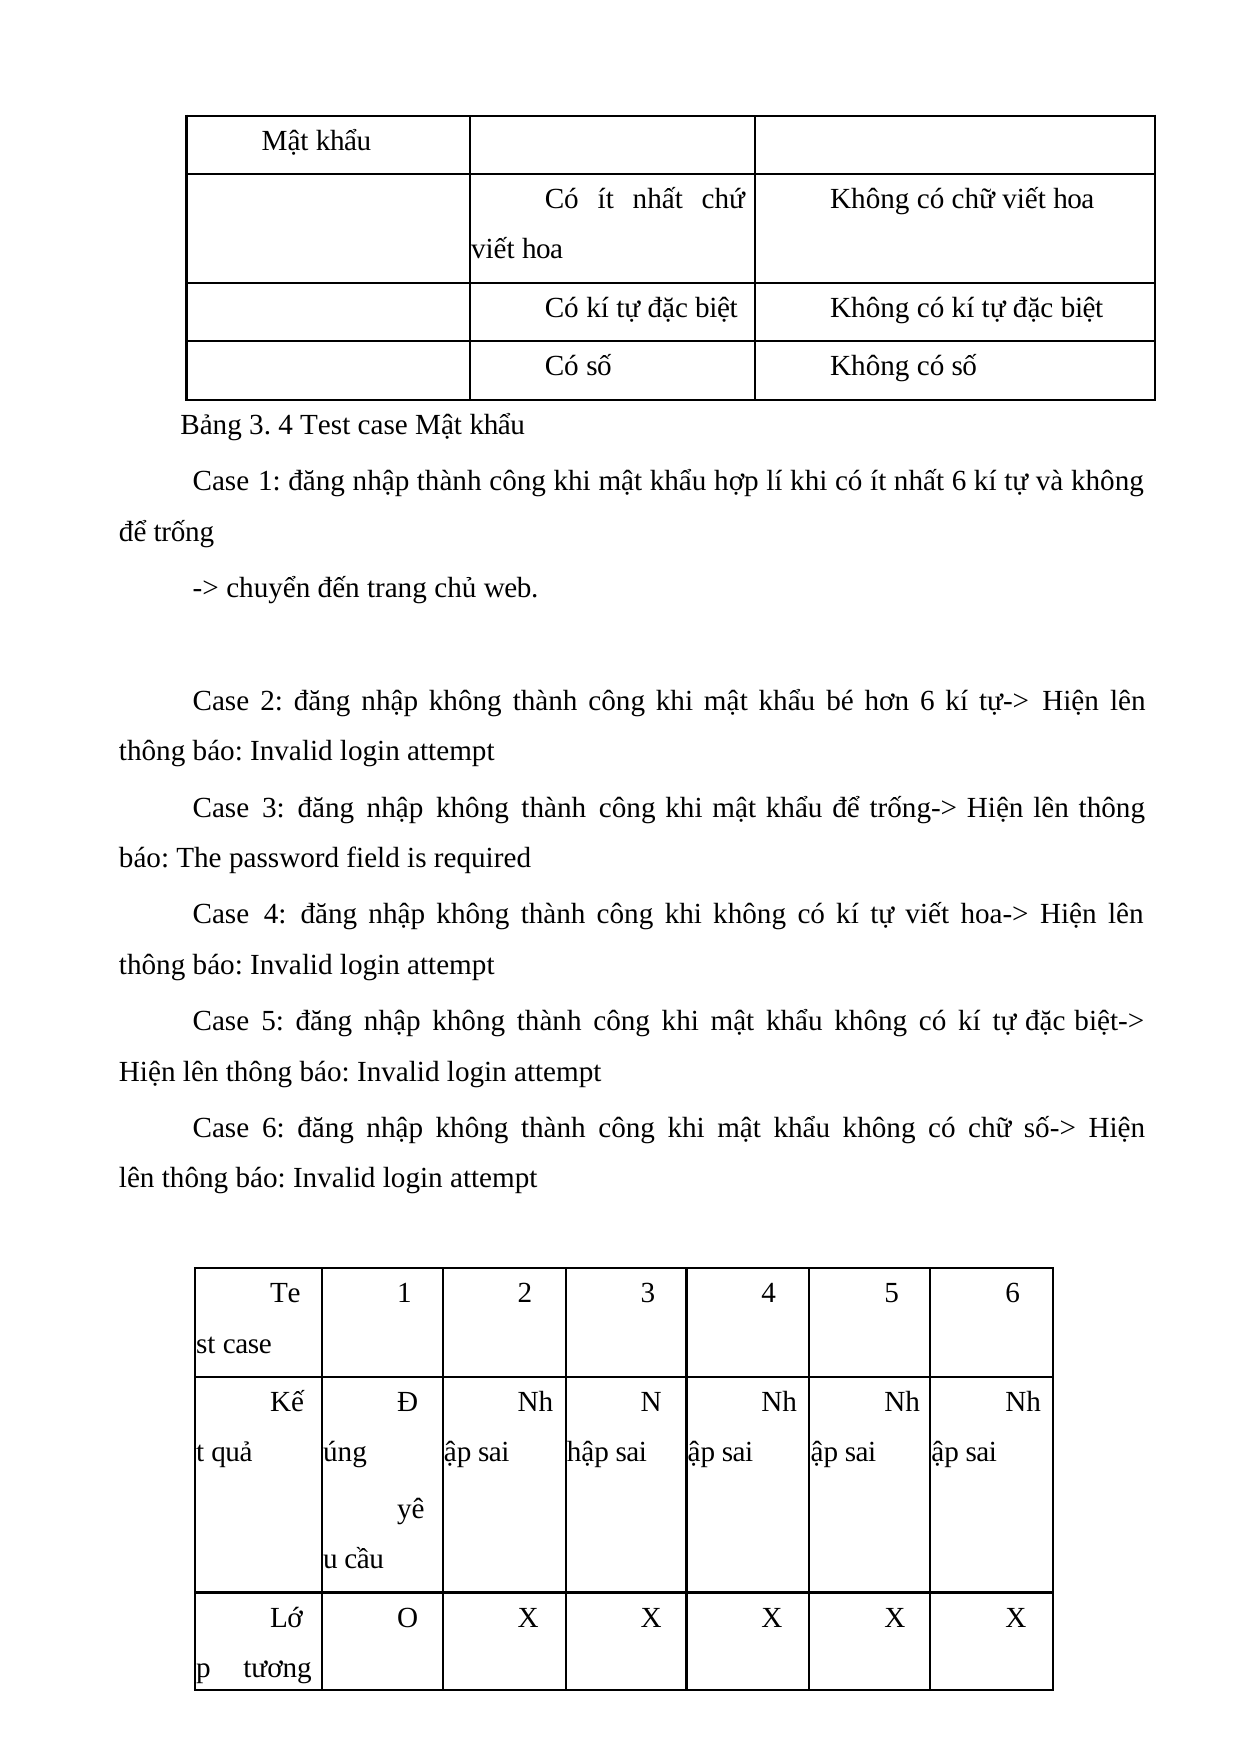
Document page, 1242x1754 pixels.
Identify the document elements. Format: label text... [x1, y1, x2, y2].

table_header 1 [323, 1269, 442, 1376]
table_header 5 [810, 1269, 929, 1376]
table_cell X [931, 1594, 1052, 1689]
table_cell Đúng yêu cầu [323, 1378, 442, 1591]
table_cell Có số [471, 342, 754, 399]
table_cell O [323, 1594, 442, 1689]
table_cell Có kí tự đặc biệt [471, 284, 754, 340]
table_cell Kết quả [196, 1378, 321, 1591]
table_cell X [688, 1594, 808, 1689]
text Case 3: đăng nhập không thành công khi mật khẩu để trống-> Hiện lên thông báo: The password field is required [119, 790, 1145, 874]
table_header Mật khẩu [188, 117, 469, 173]
table_cell Không có số [756, 342, 1154, 399]
text Case 6: đăng nhập không thành công khi mật khẩu không có chữ số-> Hiện lên thông báo: Invalid login attempt [119, 1110, 1145, 1194]
table_header Test case [196, 1269, 321, 1376]
table_header 2 [444, 1269, 565, 1376]
table_cell [188, 284, 469, 340]
table_header [756, 117, 1154, 173]
table_cell Có ít nhất chứ viết hoa [471, 175, 754, 282]
text Case 5: đăng nhập không thành công khi mật khẩu không có kí tự đặc biệt-> Hiện lên thông báo: Invalid login attempt [119, 1003, 1145, 1087]
text Case 4: đăng nhập không thành công khi không có kí tự viết hoa-> Hiện lên thông báo: Invalid login attempt [119, 897, 1145, 980]
table_cell [188, 342, 469, 399]
table_cell X [810, 1594, 929, 1689]
table_cell Không có chữ viết hoa [756, 175, 1154, 282]
table_cell X [444, 1594, 565, 1689]
text Case 2: đăng nhập không thành công khi mật khẩu bé hơn 6 kí tự-> Hiện lên thông báo: Invalid login attempt [119, 683, 1145, 767]
table_header 3 [567, 1269, 685, 1376]
table_cell Nhập sai [444, 1378, 565, 1591]
table_cell [188, 175, 469, 282]
table_header [471, 117, 754, 173]
table_cell Nhập sai [931, 1378, 1052, 1591]
table_cell Nhập sai [688, 1378, 808, 1591]
table_cell X [567, 1594, 685, 1689]
text Bảng 3. 4 Test case Mật khẩu [106, 407, 1145, 440]
table_cell Không có kí tự đặc biệt [756, 284, 1154, 340]
table_cell Lớp tương đương [196, 1594, 321, 1689]
table_header 4 [688, 1269, 808, 1376]
table_cell Nhập sai [567, 1378, 685, 1591]
text Case 1: đăng nhập thành công khi mật khẩu hợp lí khi có ít nhất 6 kí tự và không để trống [119, 463, 1145, 547]
table_cell Nhập sai [810, 1378, 929, 1591]
table_header 6 [931, 1269, 1052, 1376]
text -> chuyển đến trang chủ web. [119, 570, 1053, 604]
